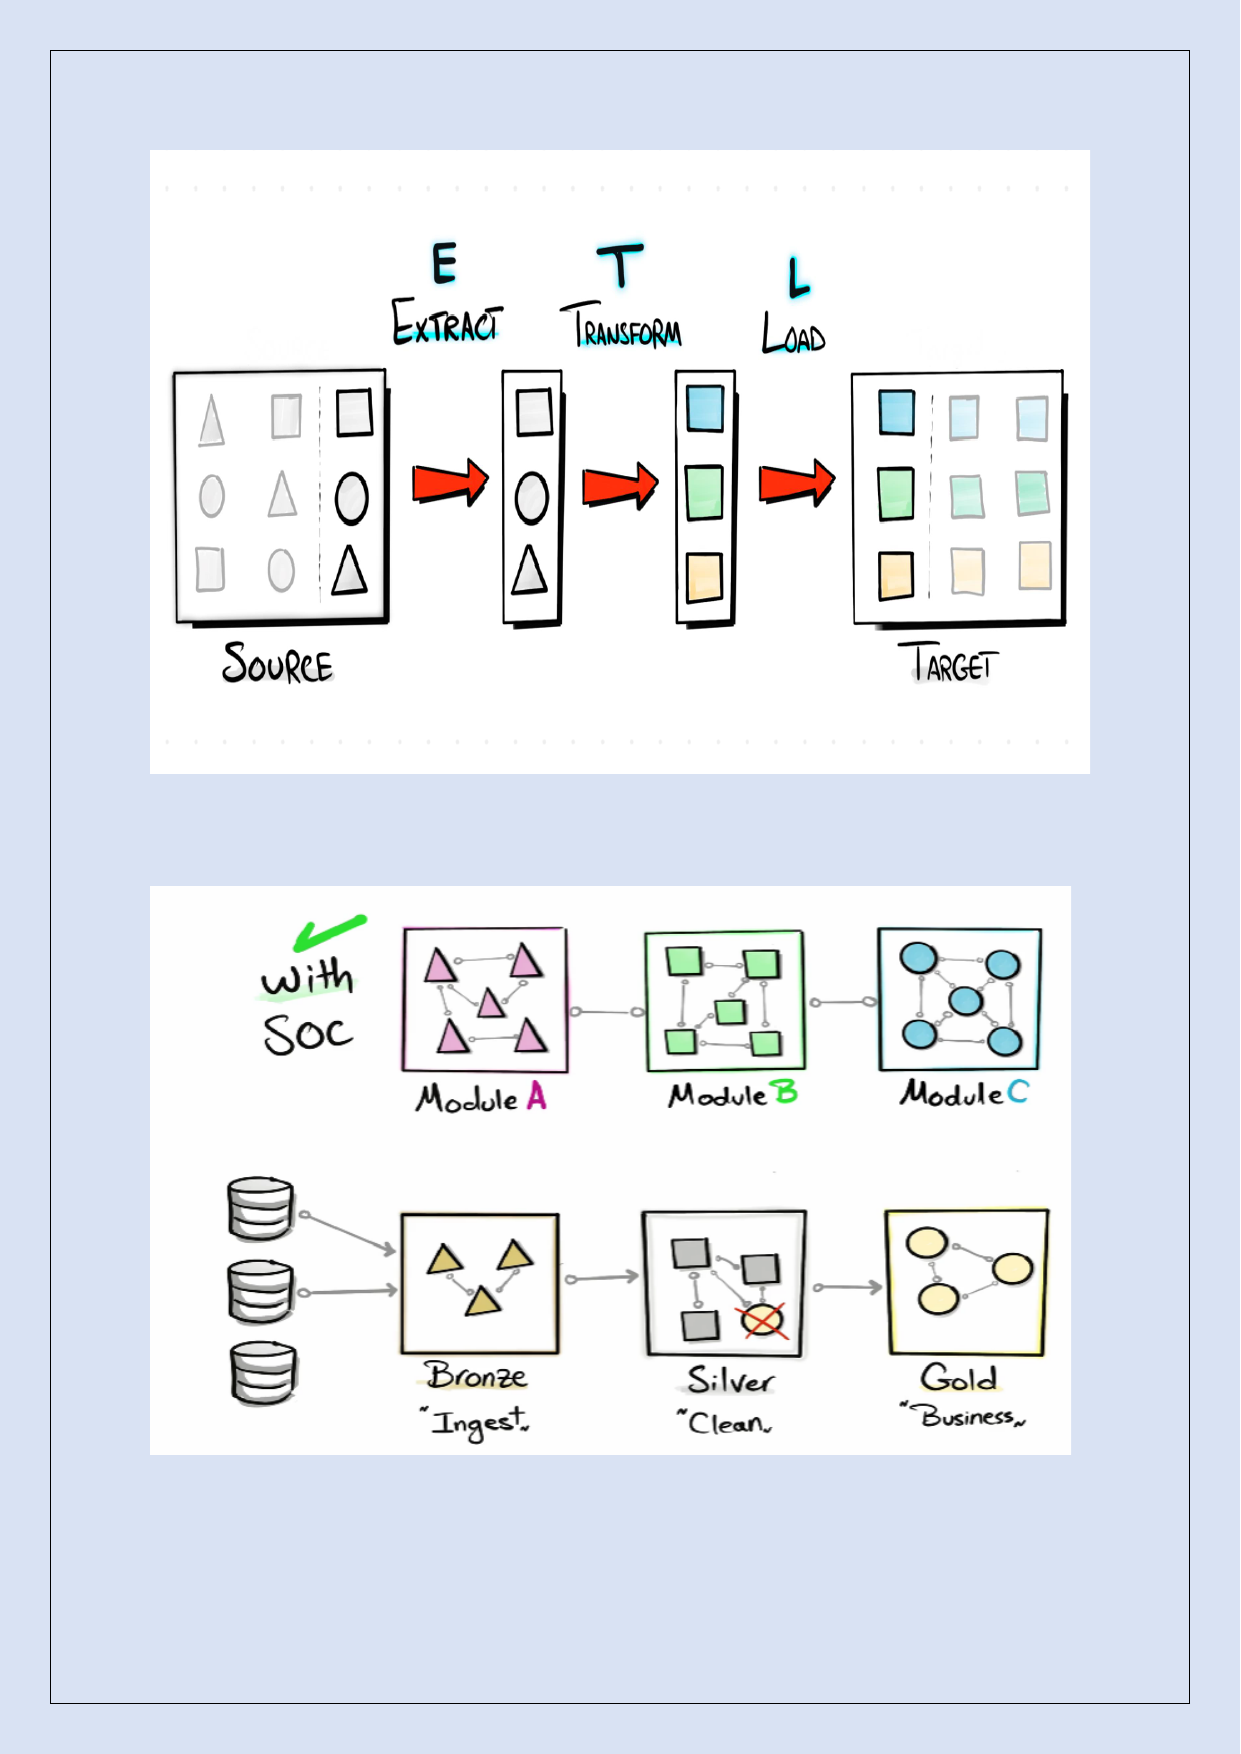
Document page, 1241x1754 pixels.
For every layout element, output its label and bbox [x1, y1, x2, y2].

picture [150, 150, 1091, 774]
picture [150, 886, 1072, 1455]
